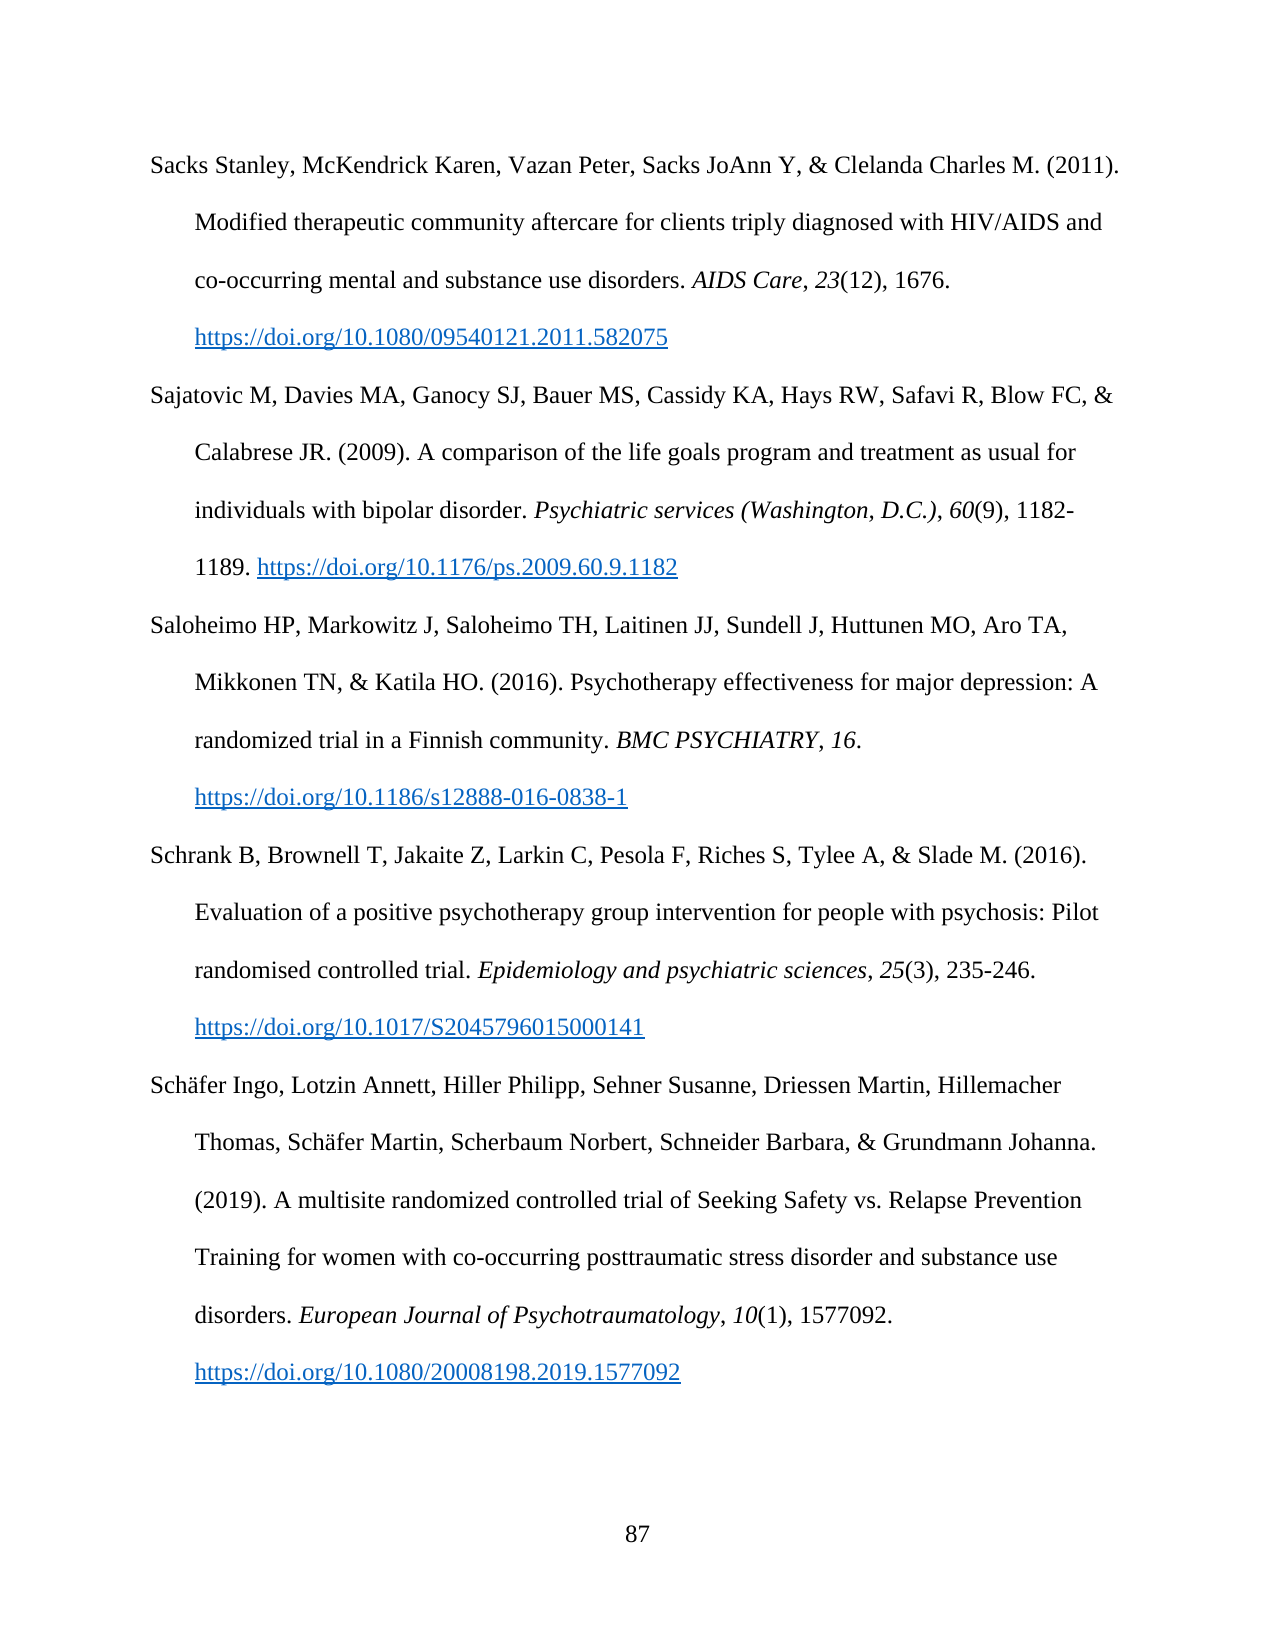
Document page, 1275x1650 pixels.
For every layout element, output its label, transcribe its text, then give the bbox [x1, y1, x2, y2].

text Saloheimo HP, Markowitz J, Saloheimo TH, Laitinen JJ, Sundell J, Huttunen MO, Aro TA, Mikkonen TN, & Katila HO. (2016). Psychotherapy effectiveness for major depression: A randomized trial in a Finnish community. BMC PSYCHIATRY, 16. https://doi.org/10.1186/s12888-016-0838-1 [150, 610, 1125, 811]
text Schrank B, Brownell T, Jakaite Z, Larkin C, Pesola F, Riches S, Tylee A, & Slade M. (2016). Evaluation of a positive psychotherapy group intervention for people with psychosis: Pilot randomised controlled trial. Epidemiology and psychiatric sciences, 25(3), 235‐246. https://doi.org/10.1017/S2045796015000141 [150, 840, 1125, 1041]
text Sajatovic M, Davies MA, Ganocy SJ, Bauer MS, Cassidy KA, Hays RW, Safavi R, Blow FC, & Calabrese JR. (2009). A comparison of the life goals program and treatment as usual for individuals with bipolar disorder. Psychiatric services (Washington, D.C.), 60(9), 1182‐1189. https://doi.org/10.1176/ps.2009.60.9.1182 [150, 380, 1125, 581]
text Schäfer Ingo, Lotzin Annett, Hiller Philipp, Sehner Susanne, Driessen Martin, Hillemacher Thomas, Schäfer Martin, Scherbaum Norbert, Schneider Barbara, & Grundmann Johanna. (2019). A multisite randomized controlled trial of Seeking Safety vs. Relapse Prevention Training for women with co-occurring posttraumatic stress disorder and substance use disorders. European Journal of Psychotraumatology, 10(1), 1577092. https://doi.org/10.1080/20008198.2019.1577092 [150, 1070, 1125, 1386]
text Sacks Stanley, McKendrick Karen, Vazan Peter, Sacks JoAnn Y, & Clelanda Charles M. (2011). Modified therapeutic community aftercare for clients triply diagnosed with HIV/AIDS and co-occurring mental and substance use disorders. AIDS Care, 23(12), 1676. https://doi.org/10.1080/09540121.2011.582075 [150, 150, 1125, 351]
